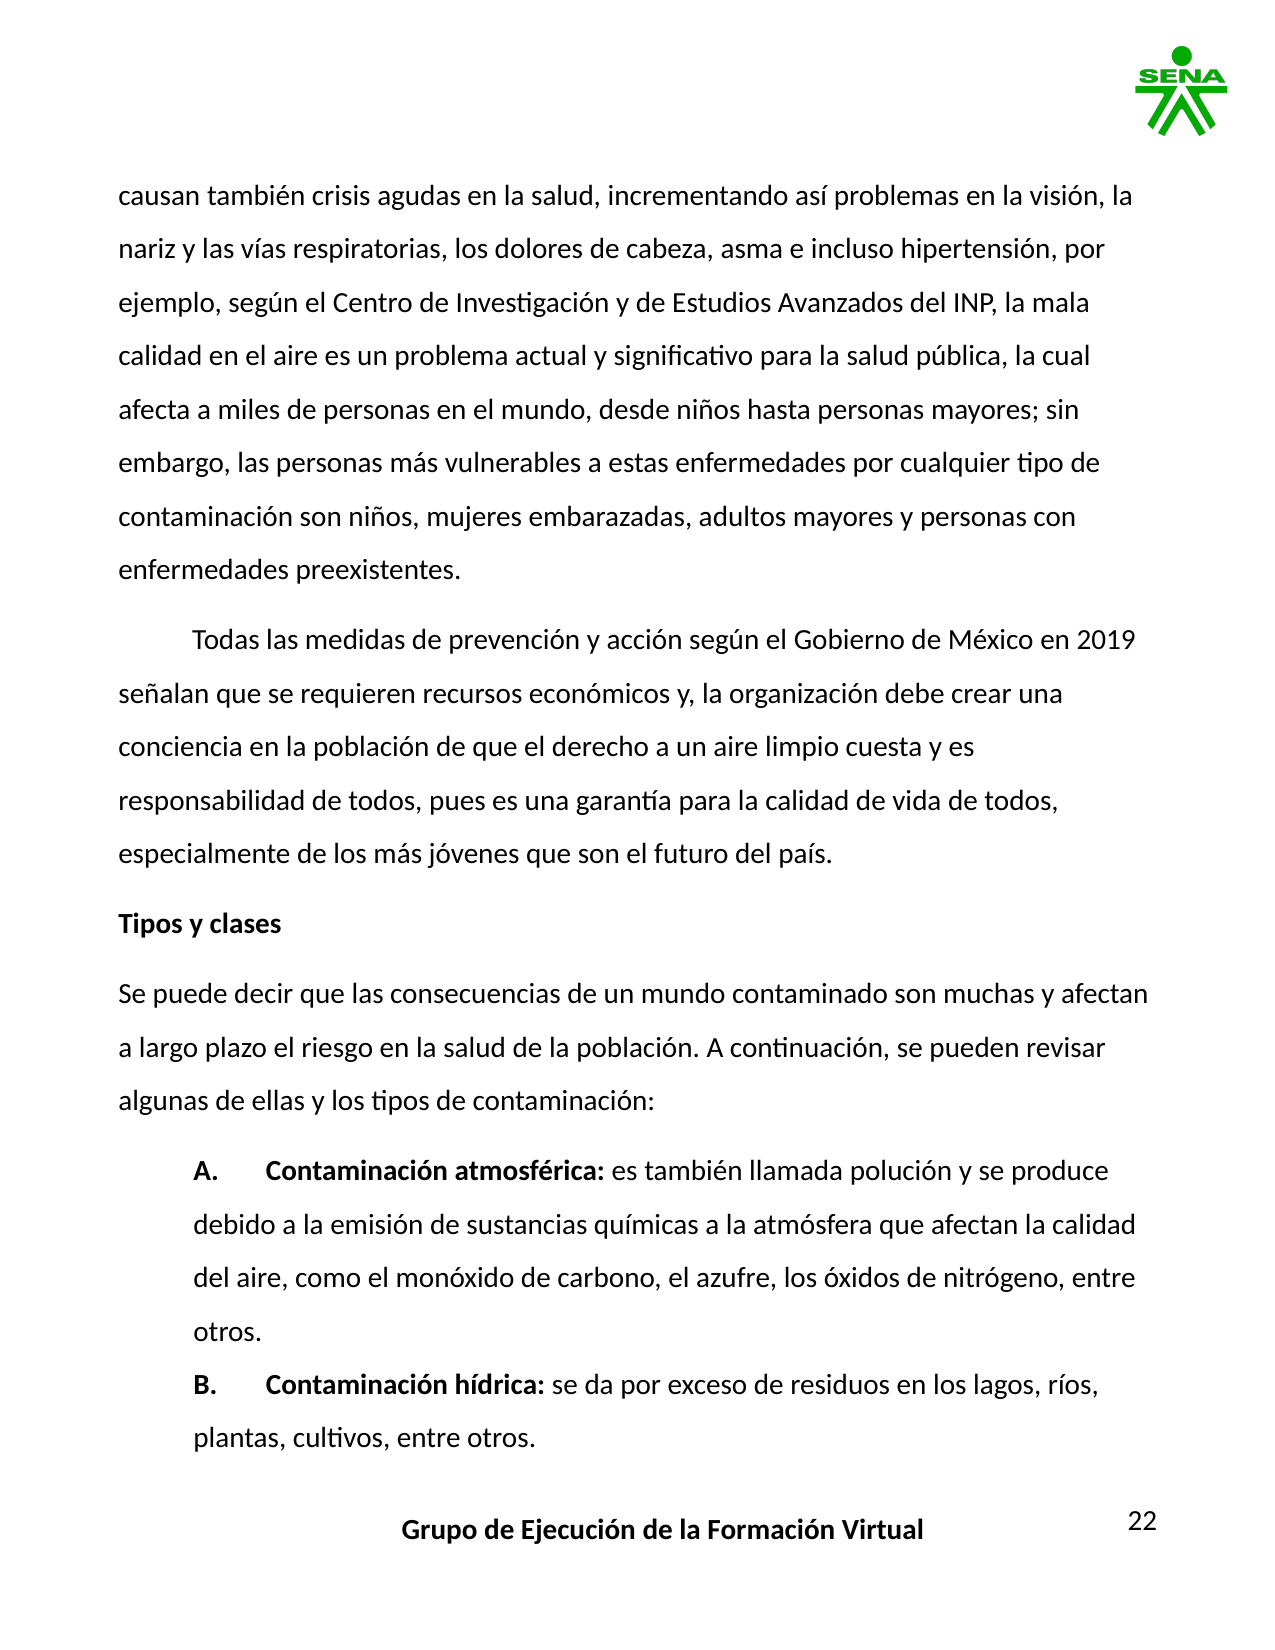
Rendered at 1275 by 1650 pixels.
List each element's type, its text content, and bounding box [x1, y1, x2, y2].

picture [1135, 46, 1228, 136]
list Contaminación atmosférica: es también llamada polución y se produce debido a la emisión de sustancias químicas a la atmósfera que afectan la calidad del aire, como el monóxido de carbono, el azufre, los óxidos de nitrógeno, entre otros. [193, 1152, 1157, 1348]
text Se puede decir que las consecuencias de un mundo contaminado son muchas y afectan a largo plazo el riesgo en la salud de la población. A continuación, se pueden revisar algunas de ellas y los tipos de contaminación: [118, 975, 1157, 1118]
text Todas las medidas de prevención y acción según el Gobierno de México en 2019 señalan que se requieren recursos económicos y, la organización debe crear una conciencia en la población de que el derecho a un aire limpio cuesta y es responsabilidad de todos, pues es una garantía para la calidad de vida de todos, especialmente de los más jóvenes que son el futuro del país. [118, 621, 1157, 871]
list Contaminación hídrica: se da por exceso de residuos en los lagos, ríos, plantas, cultivos, entre otros. [193, 1366, 1157, 1455]
text Tipos y clases [118, 905, 1157, 941]
